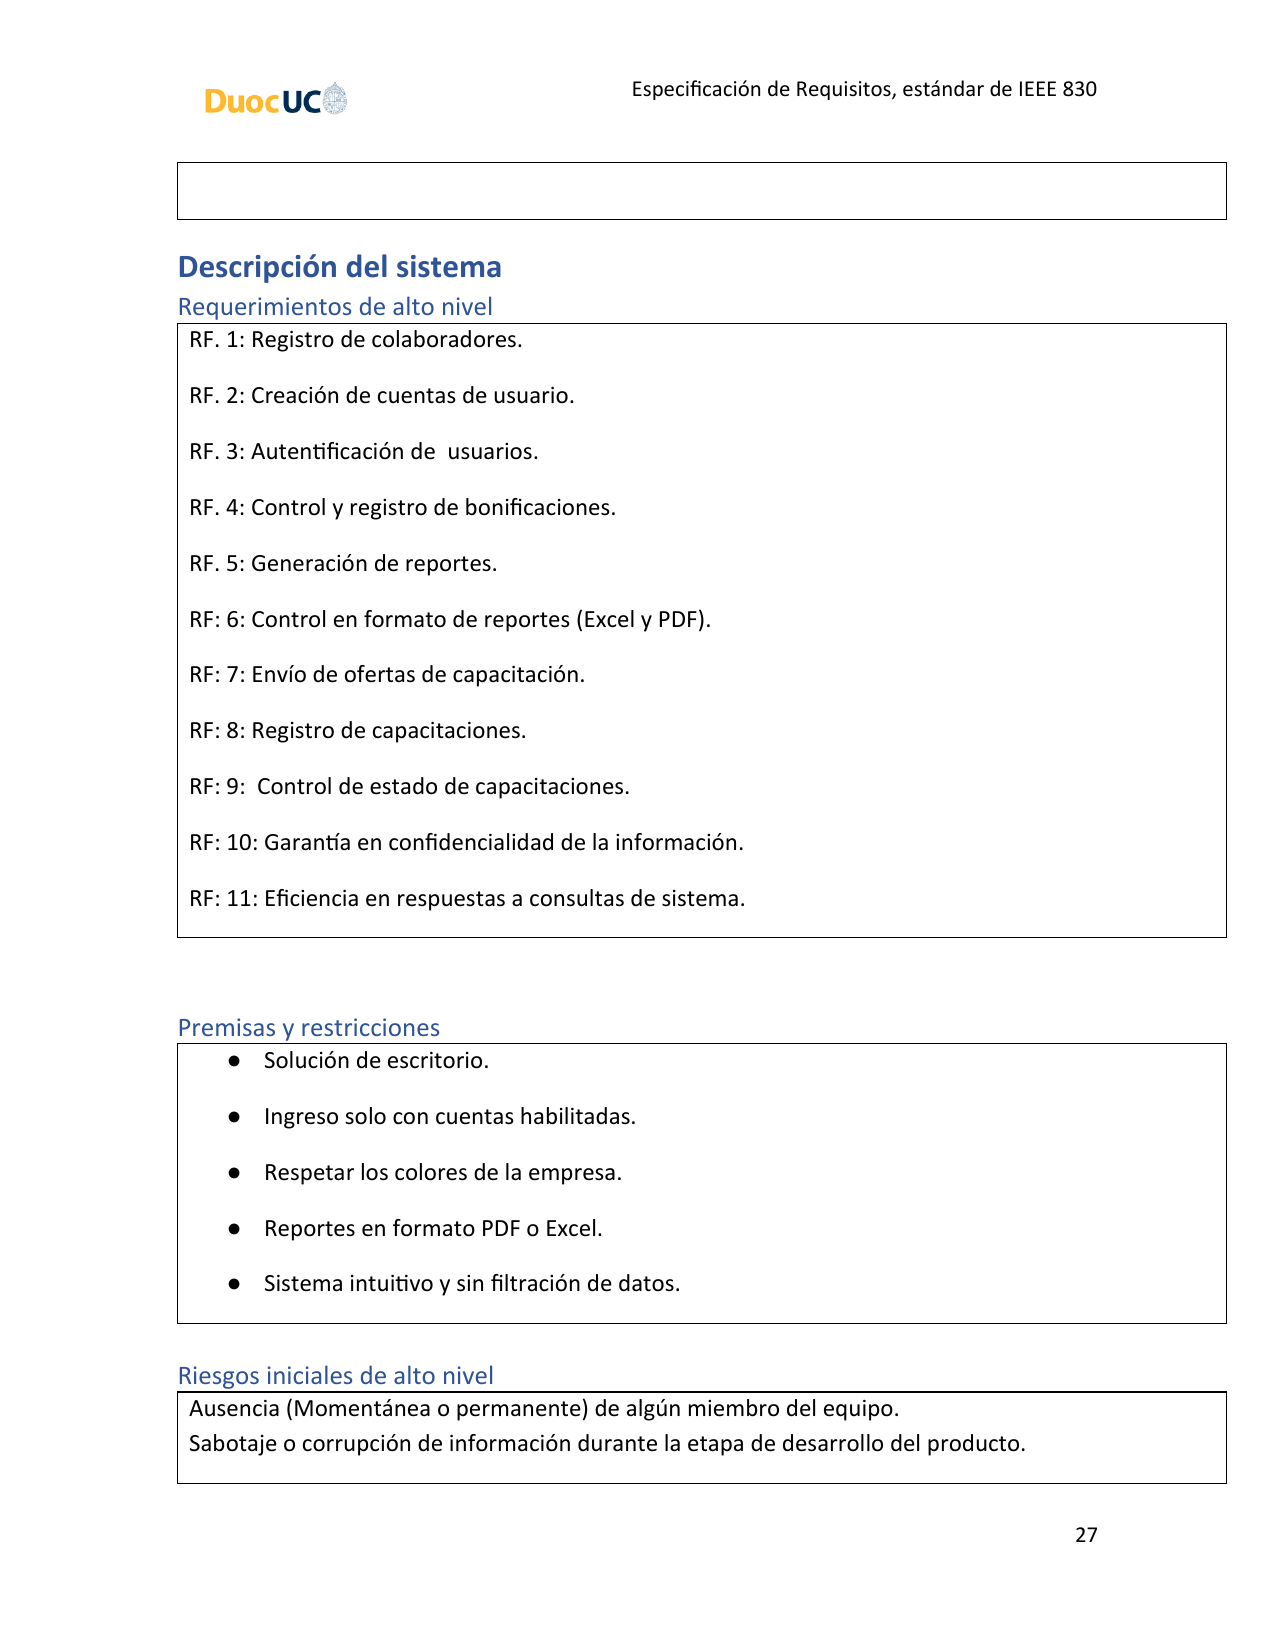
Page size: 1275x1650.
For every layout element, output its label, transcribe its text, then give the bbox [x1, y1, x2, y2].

text Riesgos iniciales de alto nivel [177, 1358, 1098, 1391]
table_header RF. 1: Registro de colaboradores. RF. 2: Creación de cuentas de usuario. RF. 3: Autentificación de usuarios. RF. 4: Control y registro de bonificaciones. RF. 5: Generación de reportes. RF: 6: Control en formato de reportes (Excel y PDF). RF: 7: Envío de ofertas de capacitación. RF: 8: Registro de capacitaciones. RF: 9: Control de estado de capacitaciones. RF: 10: Garantía en confidencialidad de la información. RF: 11: Eficiencia en respuestas a consultas de sistema. [178, 324, 1226, 937]
table_header Solución de escritorio. Ingreso solo con cuentas habilitadas. Respetar los colores de la empresa. Reportes en formato PDF o Excel. Sistema intuitivo y sin filtración de datos. [178, 1044, 1226, 1323]
text Premisas y restricciones [177, 1010, 1098, 1043]
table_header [178, 163, 1226, 219]
picture [198, 78, 352, 117]
text Requerimientos de alto nivel [177, 289, 1098, 323]
table_header Ausencia (Momentánea o permanente) de algún miembro del equipo. Sabotaje o corrupción de información durante la etapa de desarrollo del producto. [178, 1393, 1226, 1483]
text Descripción del sistema [177, 245, 1098, 285]
